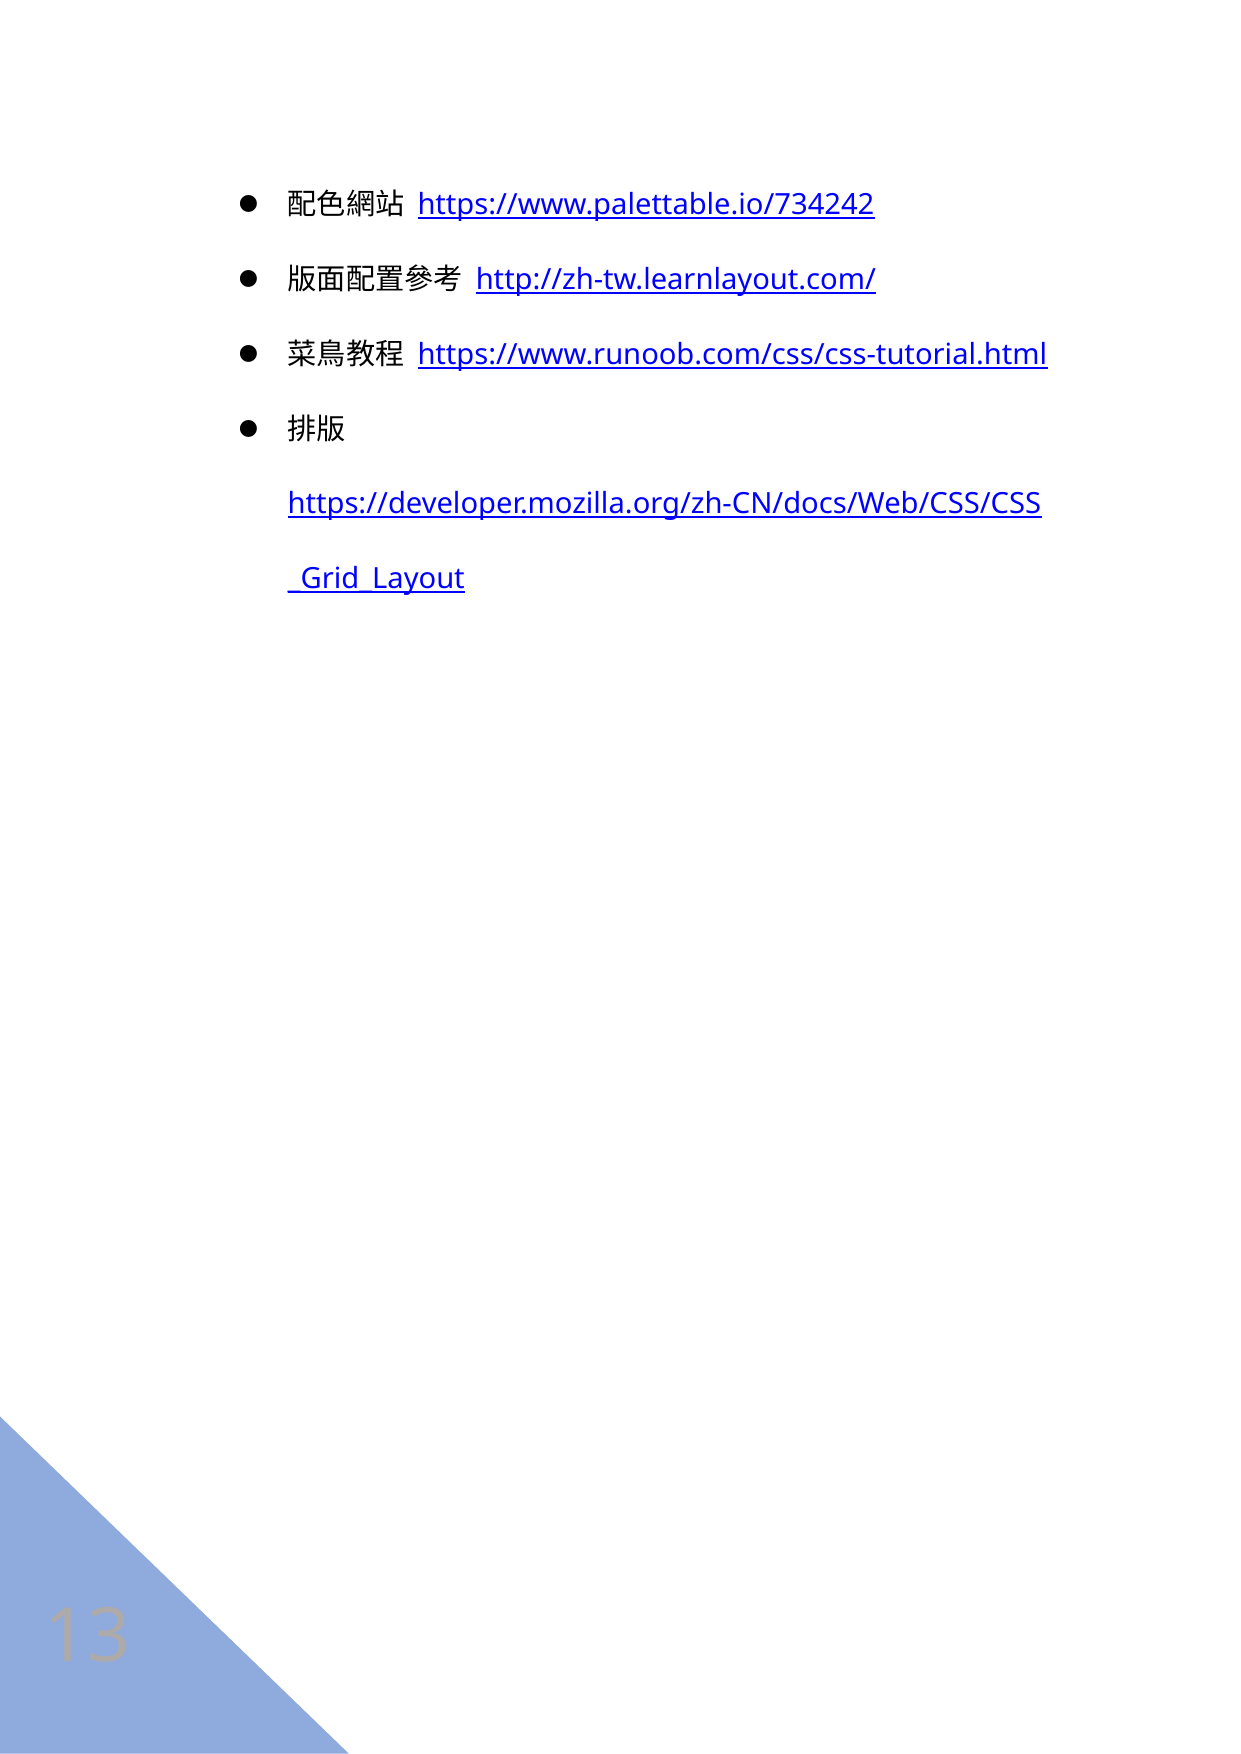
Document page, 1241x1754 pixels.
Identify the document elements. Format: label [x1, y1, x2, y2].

list [237, 164, 1053, 314]
